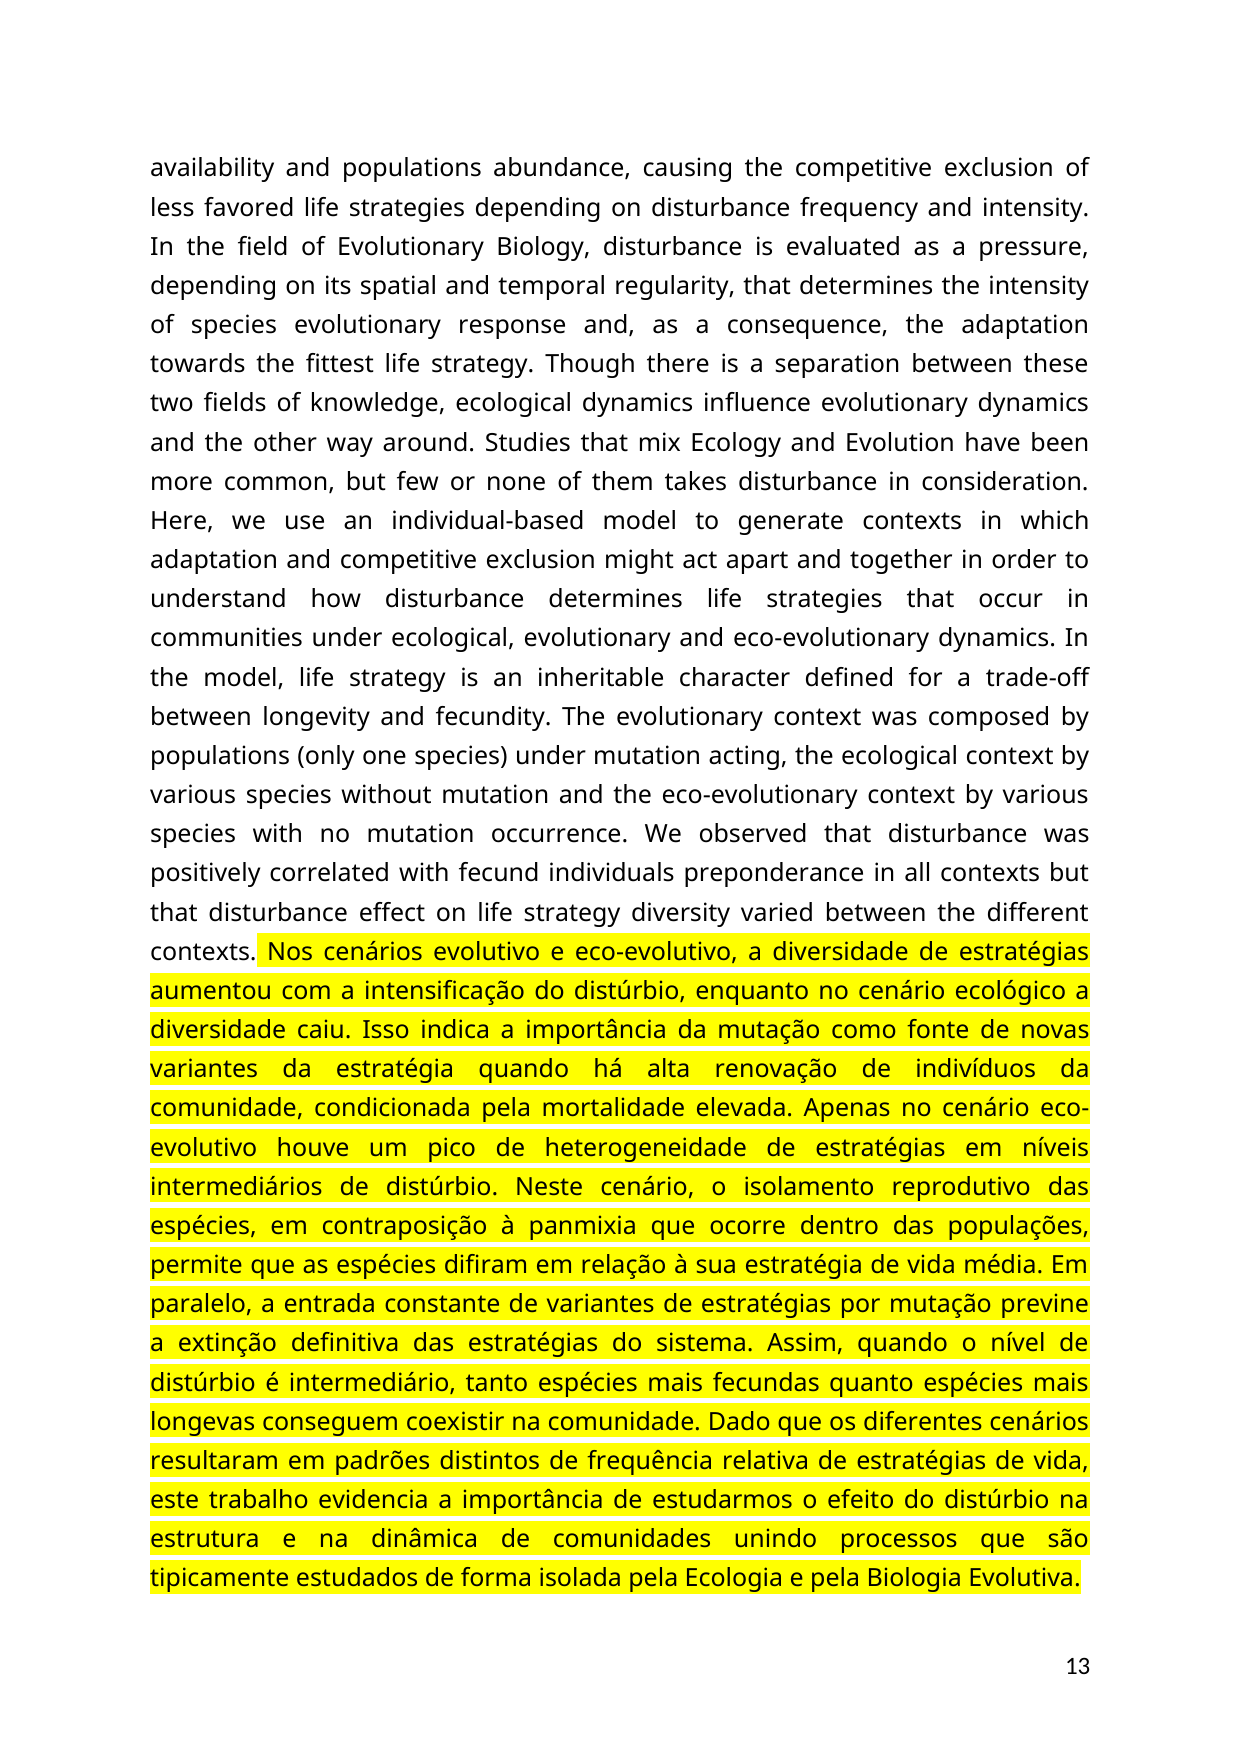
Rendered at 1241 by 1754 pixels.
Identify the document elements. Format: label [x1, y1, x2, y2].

text [150, 150, 1090, 973]
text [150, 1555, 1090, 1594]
